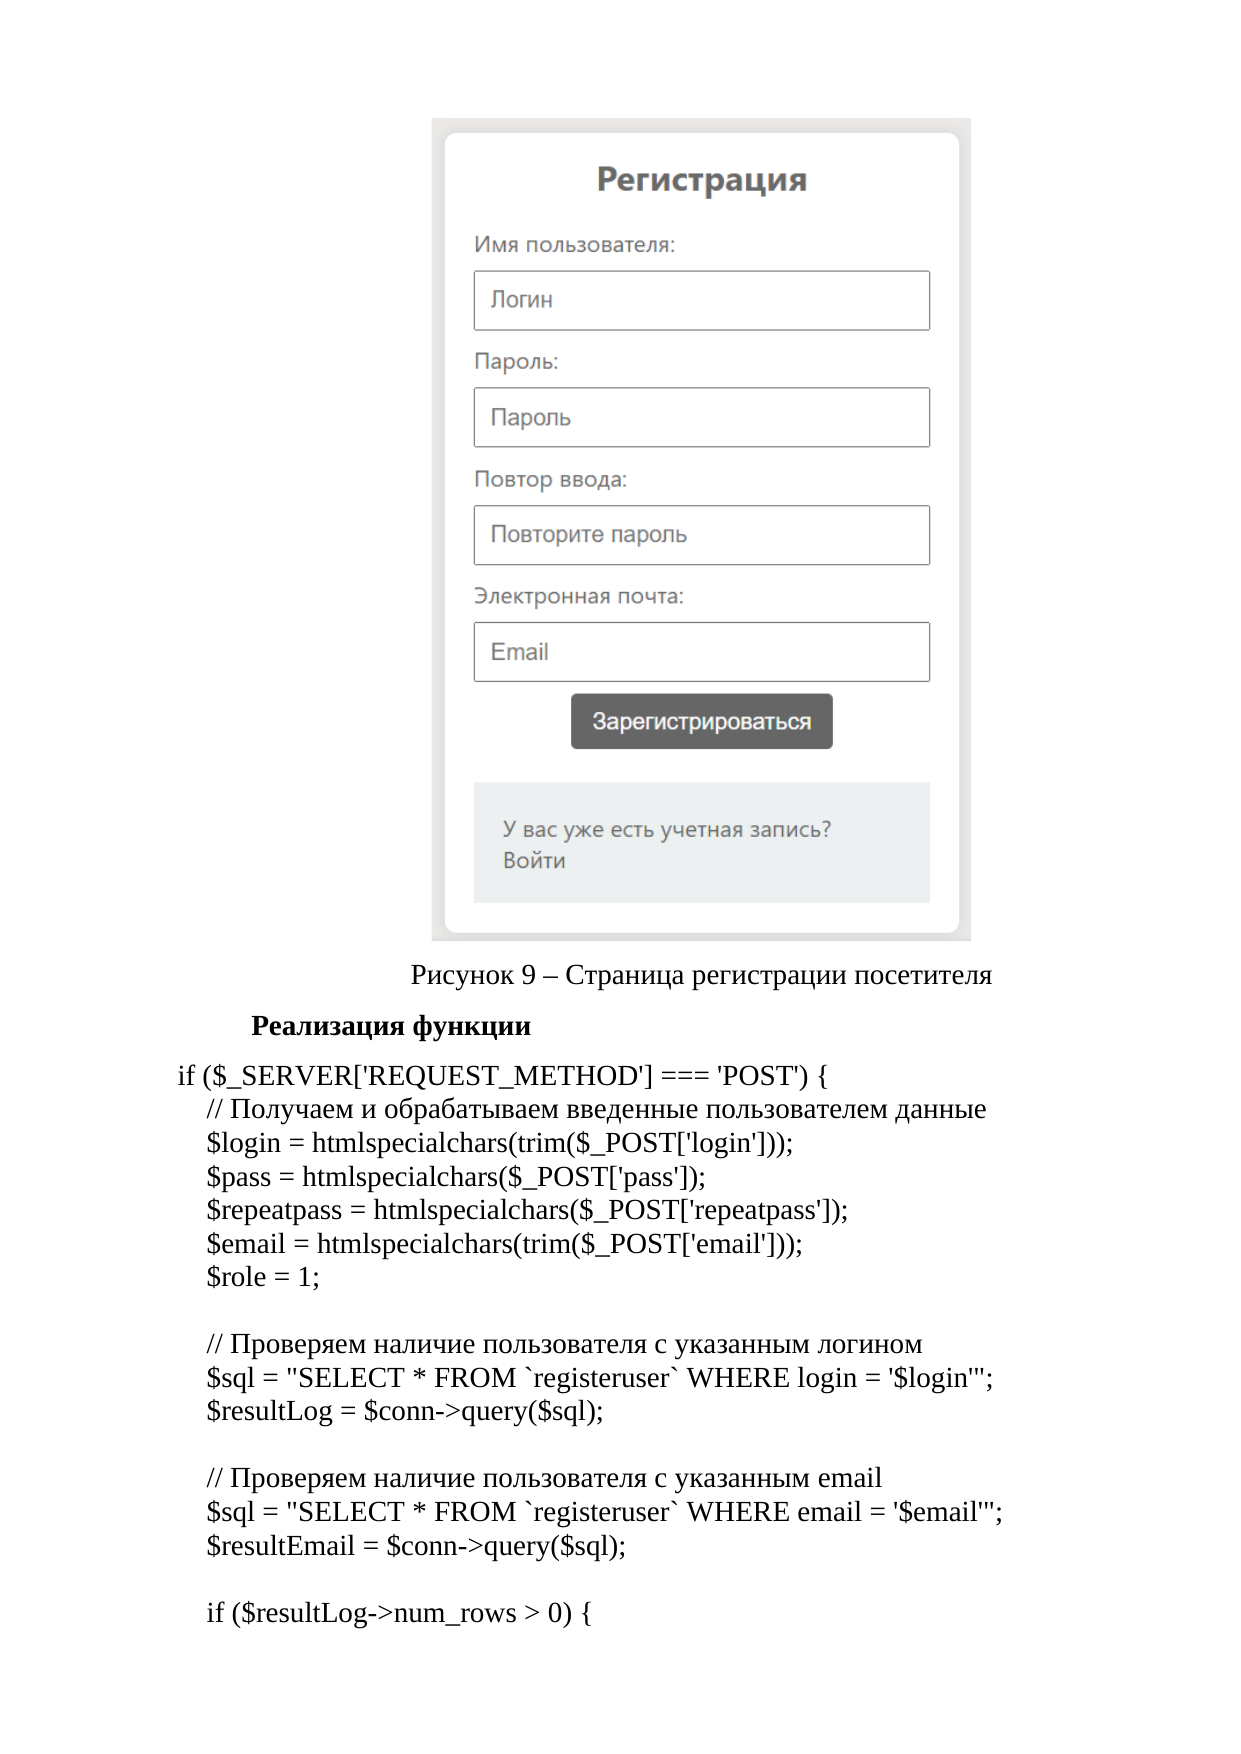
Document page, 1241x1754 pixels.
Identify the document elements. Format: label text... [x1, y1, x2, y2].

text if ($resultLog->num_rows > 0) { [177, 1595, 1152, 1628]
text $resultLog = $conn->query($sql); [177, 1393, 1152, 1427]
text if ($_SERVER['REQUEST_METHOD'] === 'POST') { [177, 1058, 1152, 1092]
text $role = 1; [177, 1259, 1152, 1293]
text $login = htmlspecialchars(trim($_POST['login'])); [177, 1125, 1152, 1159]
picture [431, 118, 972, 941]
text // Получаем и обрабатываем введенные пользователем данные [177, 1092, 1152, 1125]
text $sql = "SELECT * FROM `registeruser` WHERE email = '$email'"; [177, 1494, 1152, 1528]
text $pass = htmlspecialchars($_POST['pass']); [177, 1159, 1152, 1192]
text $resultEmail = $conn->query($sql); [177, 1528, 1152, 1561]
text Рисунок 9 – Страница регистрации посетителя [177, 957, 1152, 991]
text $sql = "SELECT * FROM `registeruser` WHERE login = '$login'"; [177, 1360, 1152, 1393]
text // Проверяем наличие пользователя с указанным email [177, 1461, 1152, 1494]
text $repeatpass = htmlspecialchars($_POST['repeatpass']); [177, 1192, 1152, 1226]
text Реализация функции [177, 1008, 1152, 1041]
text $email = htmlspecialchars(trim($_POST['email'])); [177, 1226, 1152, 1259]
text // Проверяем наличие пользователя с указанным логином [177, 1326, 1152, 1360]
